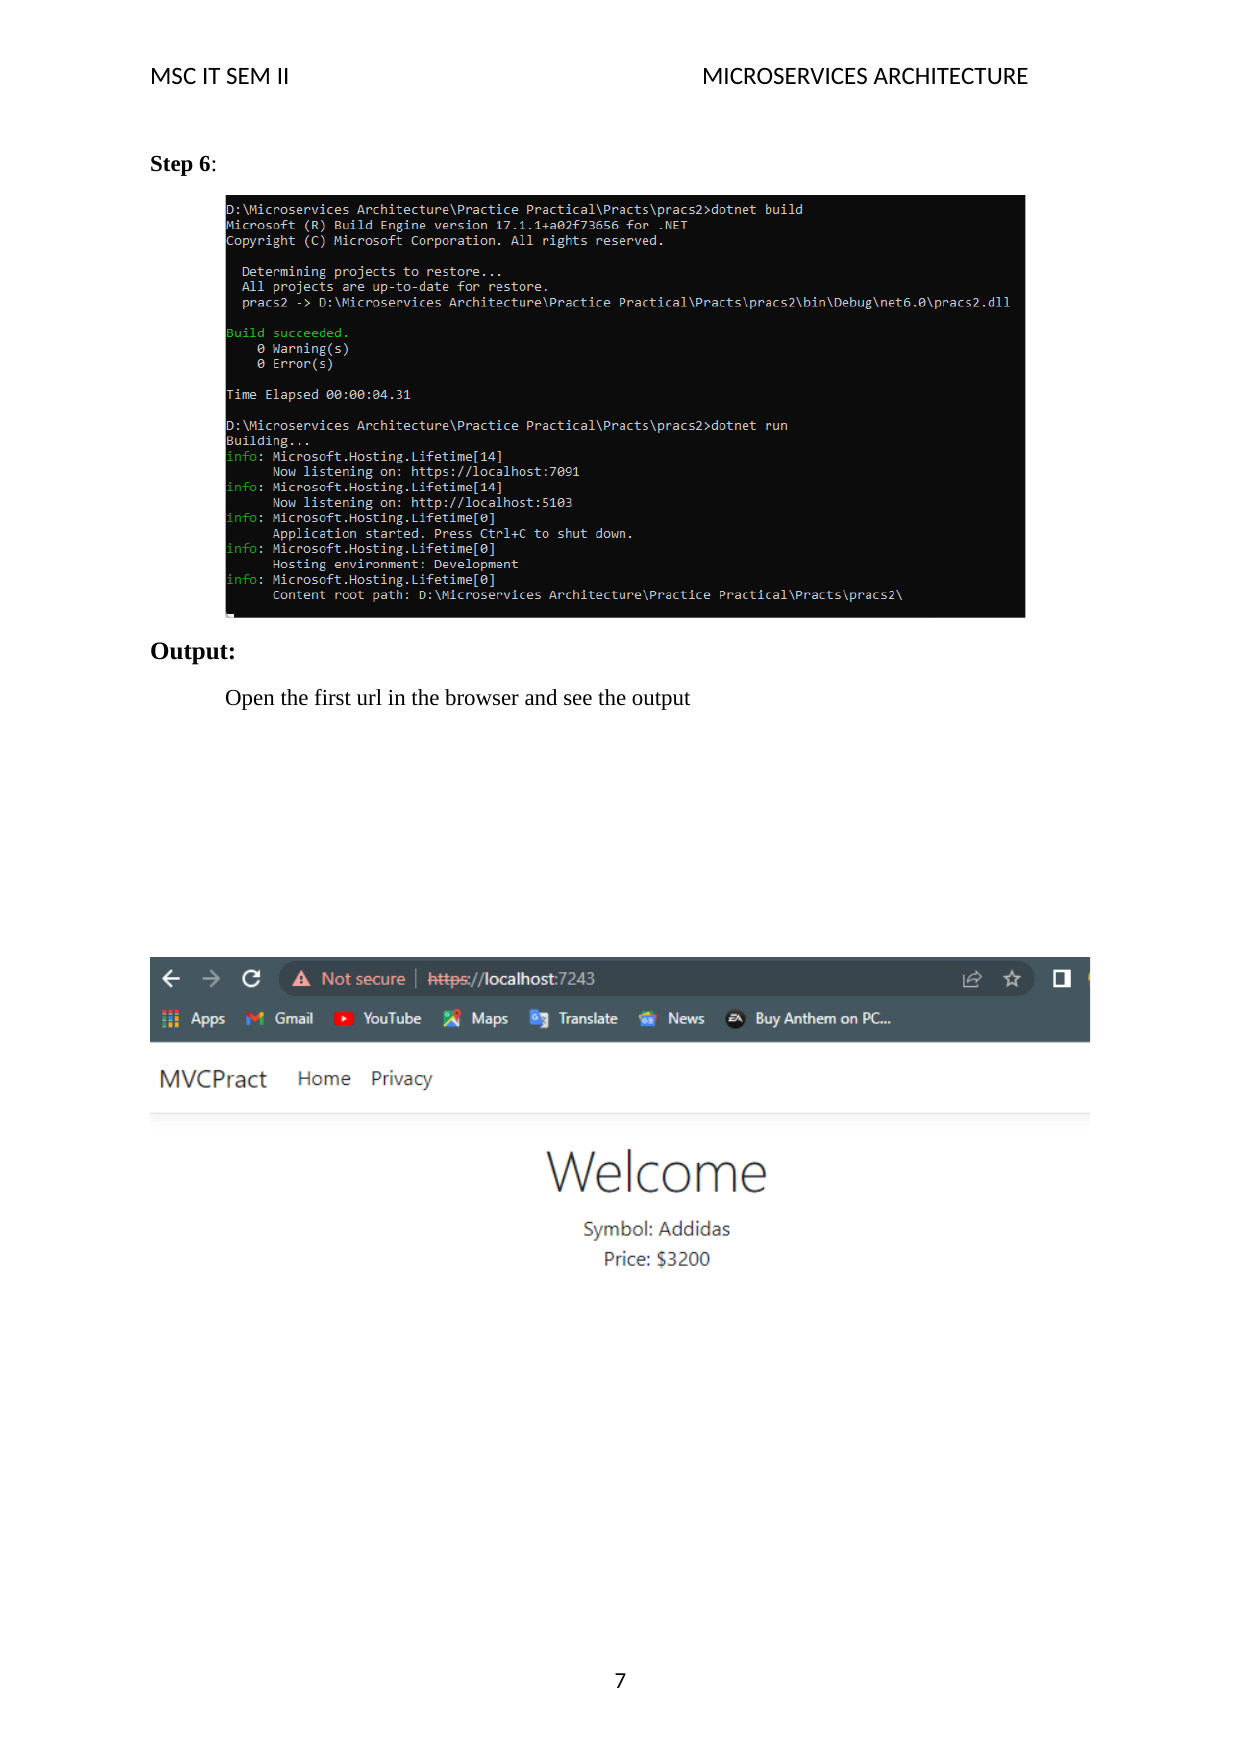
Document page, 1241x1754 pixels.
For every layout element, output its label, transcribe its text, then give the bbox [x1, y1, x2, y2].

text Open the first url in the browser and see the output [150, 684, 1090, 710]
text Step 6: [150, 150, 1090, 176]
picture [150, 957, 1091, 1296]
picture [225, 195, 1026, 618]
text Output: [150, 636, 1090, 665]
